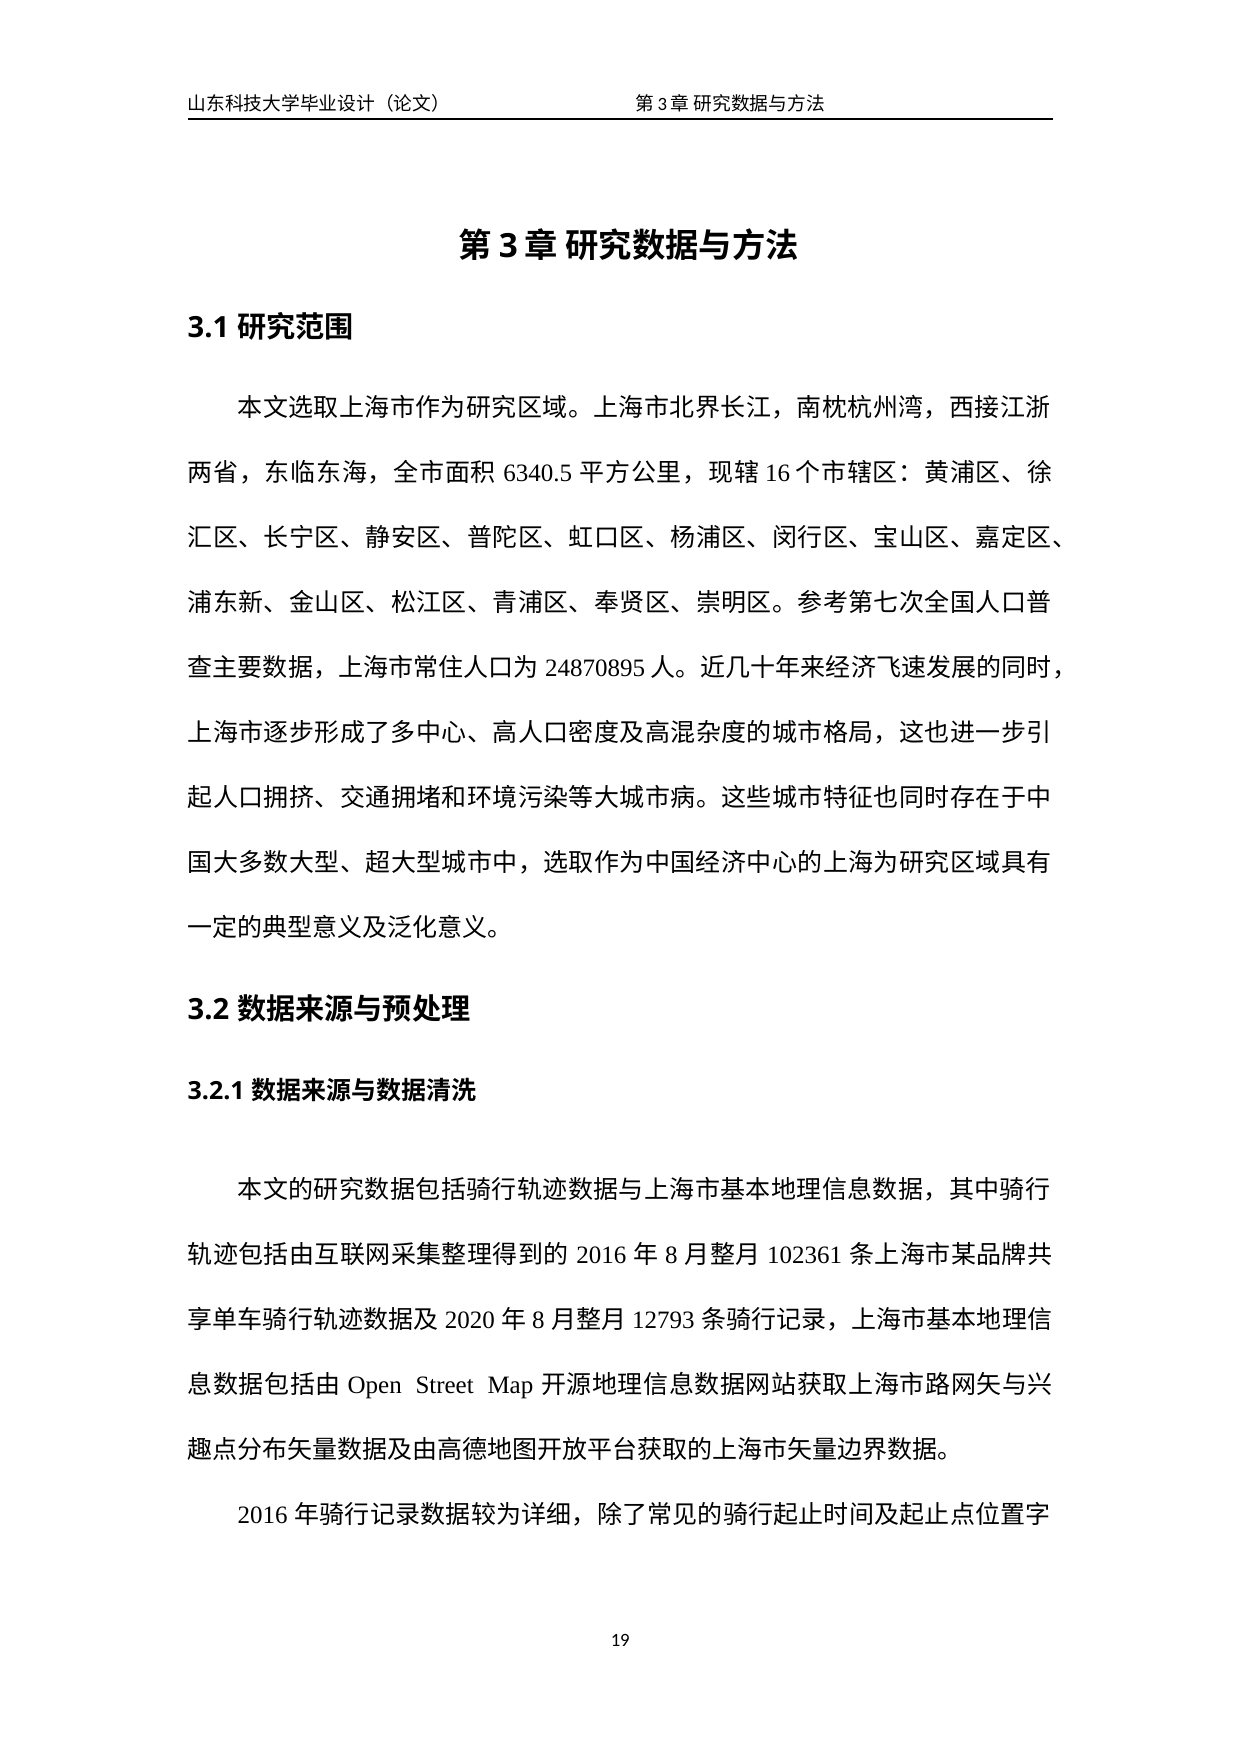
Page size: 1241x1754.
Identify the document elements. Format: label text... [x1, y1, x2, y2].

text 第3章 研究数据与方法 [187, 211, 1053, 276]
list 3.2 数据来源与预处理 [187, 974, 1053, 1039]
text 3.2.1 数据来源与数据清洗 [187, 1056, 1053, 1121]
list 3.1 研究范围 [187, 292, 1053, 357]
text 本文选取上海市作为研究区域。上海市北界长江，南枕杭州湾，西接江浙两省，东临东海，全市面积 6340.5 平方公里，现辖16个市辖区：黄浦区、徐汇区、长宁区、静安区、普陀区、虹口区、杨浦区、闵行区、宝山区、嘉定区、浦东新、金山区、松江区、青浦区、奉贤区、崇明区。参考第七次全国人口普查主要数据，上海市常住人口为24870895人。近几十年来经济飞速发展的同时，上海市逐步形成了多中心、高人口密度及高混杂度的城市格局，这也进一步引起人口拥挤、交通拥堵和环境污染等大城市病。这些城市特征也同时存在于中国大多数大型、超大型城市中，选取作为中国经济中心的上海为研究区域具有一定的典型意义及泛化意义。 [187, 373, 1053, 958]
text 本文的研究数据包括骑行轨迹数据与上海市基本地理信息数据，其中骑行轨迹包括由互联网采集整理得到的 2016 年 8 月整月 102361 条上海市某品牌共享单车骑行轨迹数据及 2020 年 8 月整月 12793 条骑行记录，上海市基本地理信息数据包括由 Open Street Map 开源地理信息数据网站获取上海市路网矢与兴趣点分布矢量数据及由高德地图开放平台获取的上海市矢量边界数据。 [187, 1155, 1053, 1480]
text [187, 1480, 1053, 1545]
